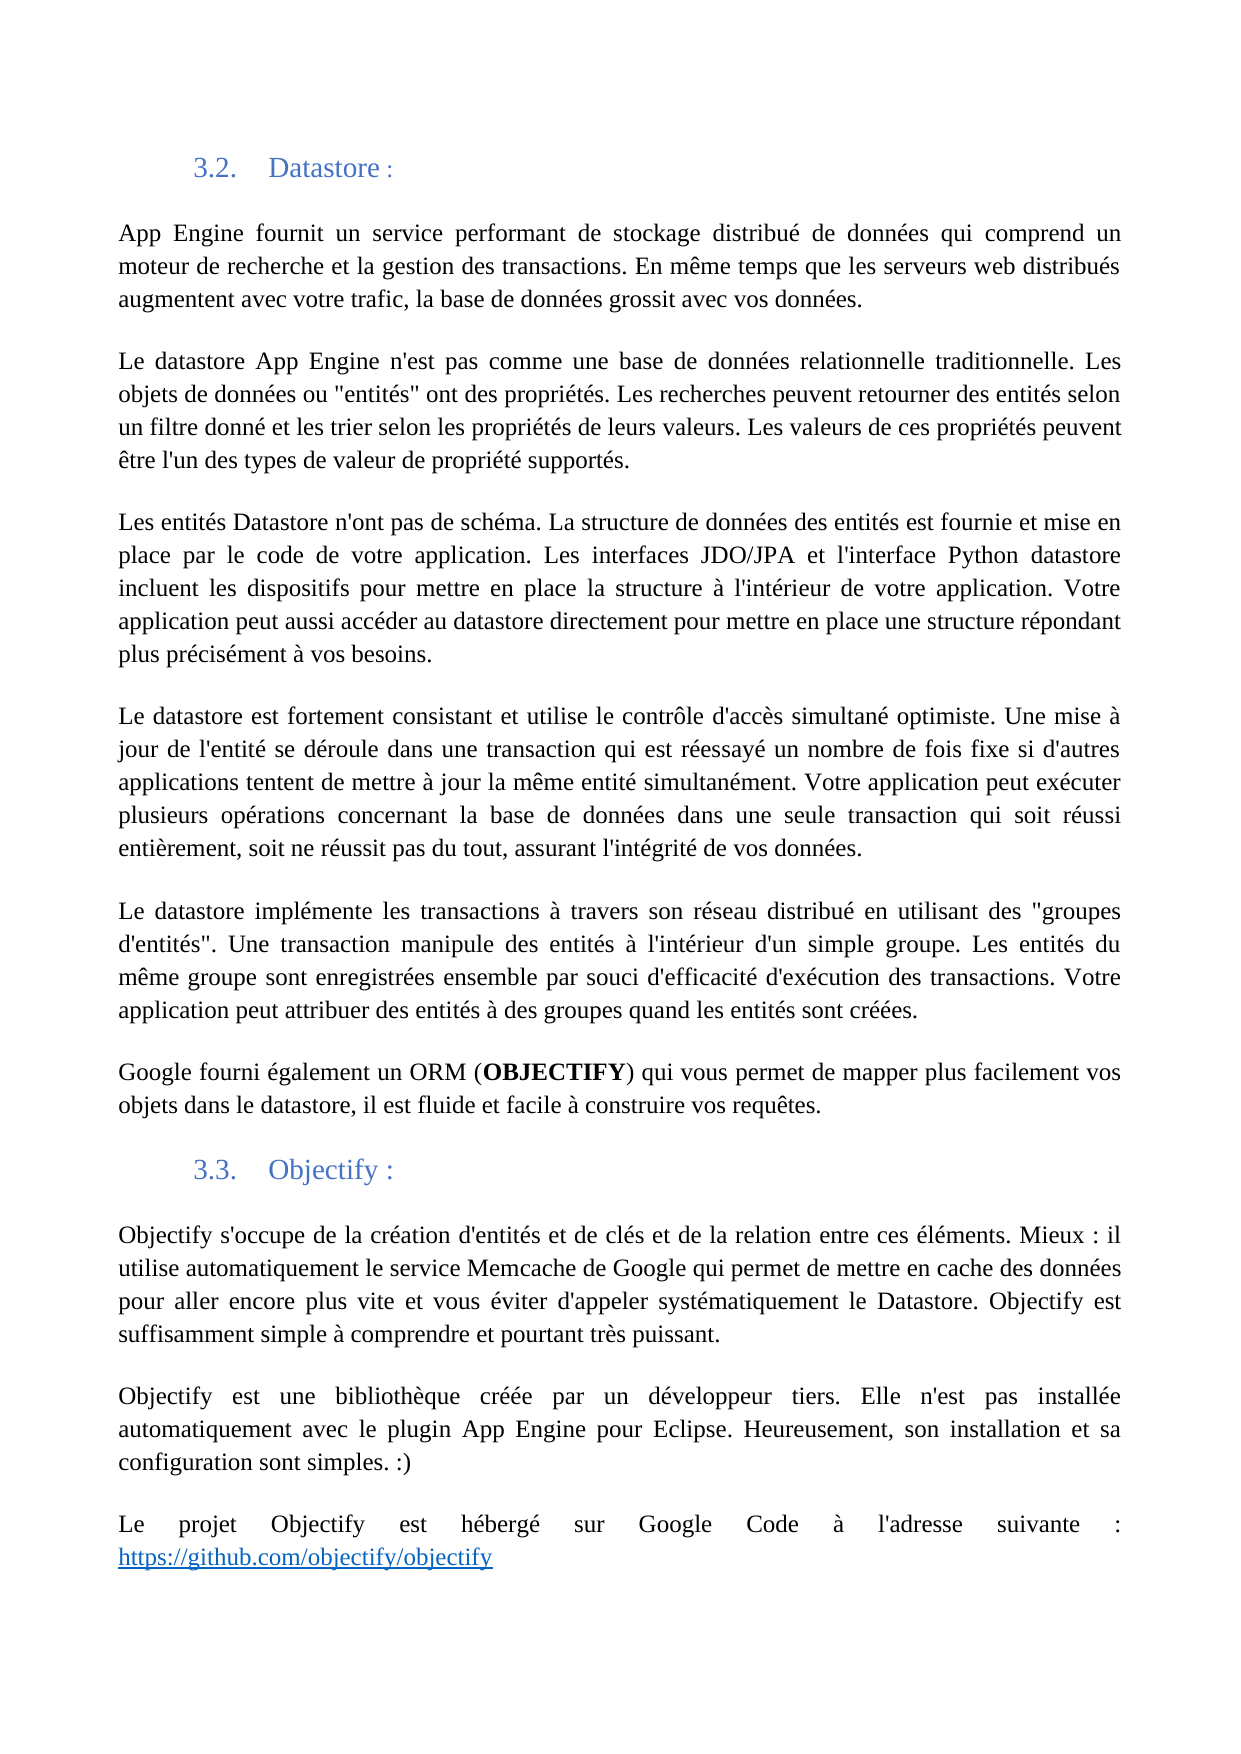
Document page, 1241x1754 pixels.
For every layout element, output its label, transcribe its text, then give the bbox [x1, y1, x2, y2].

text Les entités Datastore n'ont pas de schéma. La structure de données des entités est fournie et mise en place par le code de votre application. Les interfaces JDO/JPA et l'interface Python datastore incluent les dispositifs pour mettre en place la structure à l'intérieur de votre application. Votre application peut aussi accéder au datastore directement pour mettre en place une structure répondant plus précisément à vos besoins. [118, 507, 1122, 668]
text Google fourni également un ORM (OBJECTIFY) qui vous permet de mapper plus facilement vos objets dans le datastore, il est fluide et facile à construire vos requêtes. [118, 1057, 1122, 1119]
text Le projet Objectify est hébergé sur Google Code à l'adresse suivante : https://github.com/objectify/objectify [118, 1509, 1122, 1571]
text Objectify s'occupe de la création d'entités et de clés et de la relation entre ces éléments. Mieux : il utilise automatiquement le service Memcache de Google qui permet de mettre en cache des données pour aller encore plus vite et vous éviter d'appeler systématiquement le Datastore. Objectify est suffisamment simple à comprendre et pourtant très puissant. [118, 1220, 1122, 1348]
text Le datastore est fortement consistant et utilise le contrôle d'accès simultané optimiste. Une mise à jour de l'entité se déroule dans une transaction qui est réessayé un nombre de fois fixe si d'autres applications tentent de mettre à jour la même entité simultanément. Votre application peut exécuter plusieurs opérations concernant la base de données dans une seule transaction qui soit réussi entièrement, soit ne réussit pas du tout, assurant l'intégrité de vos données. [118, 701, 1122, 862]
text App Engine fournit un service performant de stockage distribué de données qui comprend un moteur de recherche et la gestion des transactions. En même temps que les serveurs web distribués augmentent avec votre trafic, la base de données grossit avec vos données. [118, 218, 1122, 312]
list Objectify : [193, 1152, 1122, 1186]
text Le datastore implémente les transactions à travers son réseau distribué en utilisant des "groupes d'entités". Une transaction manipule des entités à l'intérieur d'un simple groupe. Les entités du même groupe sont enregistrées ensemble par souci d'efficacité d'exécution des transactions. Votre application peut attribuer des entités à des groupes quand les entités sont créées. [118, 896, 1122, 1023]
list Datastore : [193, 150, 1122, 183]
text Objectify est une bibliothèque créée par un développeur tiers. Elle n'est pas installée automatiquement avec le plugin App Engine pour Eclipse. Heureusement, son installation et sa configuration sont simples. :) [118, 1381, 1122, 1476]
text Le datastore App Engine n'est pas comme une base de données relationnelle traditionnelle. Les objets de données ou "entités" ont des propriétés. Les recherches peuvent retourner des entités selon un filtre donné et les trier selon les propriétés de leurs valeurs. Les valeurs de ces propriétés peuvent être l'un des types de valeur de propriété supportés. [118, 346, 1122, 474]
